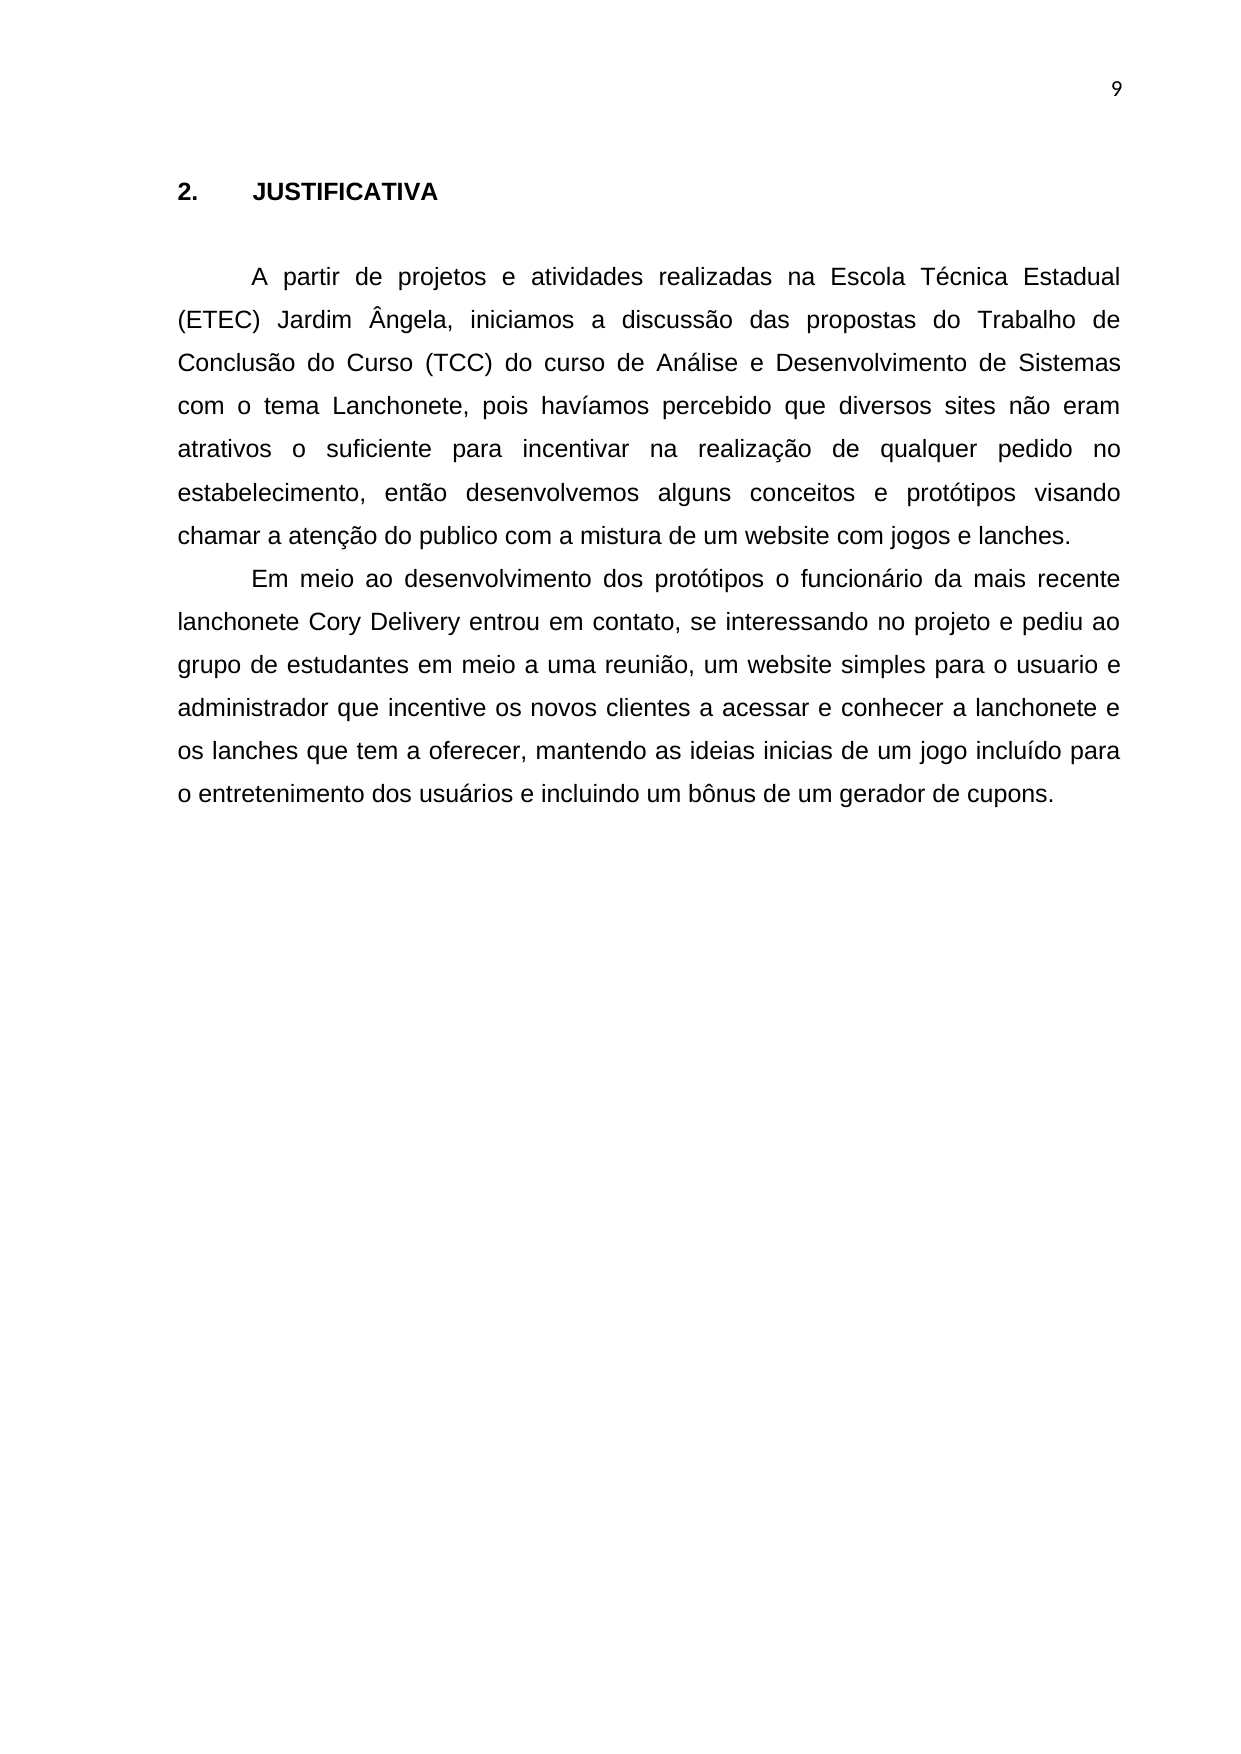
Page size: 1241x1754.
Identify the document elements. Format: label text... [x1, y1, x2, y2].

text Em meio ao desenvolvimento dos protótipos o funcionário da mais recente lanchonete Cory Delivery entrou em contato, se interessando no projeto e pediu ao grupo de estudantes em meio a uma reunião, um website simples para o usuario e administrador que incentive os novos clientes a acessar e conhecer a lanchonete e os lanches que tem a oferecer, mantendo as ideias inicias de um jogo incluído para o entretenimento dos usuários e incluindo um bônus de um gerador de cupons. [177, 564, 1122, 808]
subtitle JUSTIFICATIVA [177, 177, 1122, 206]
text A partir de projetos e atividades realizadas na Escola Técnica Estadual (ETEC) Jardim Ângela, iniciamos a discussão das propostas do Trabalho de Conclusão do Curso (TCC) do curso de Análise e Desenvolvimento de Sistemas com o tema Lanchonete, pois havíamos percebido que diversos sites não eram atrativos o suficiente para incentivar na realização de qualquer pedido no estabelecimento, então desenvolvemos alguns conceitos e protótipos visando chamar a atenção do publico com a mistura de um website com jogos e lanches. [177, 262, 1122, 549]
